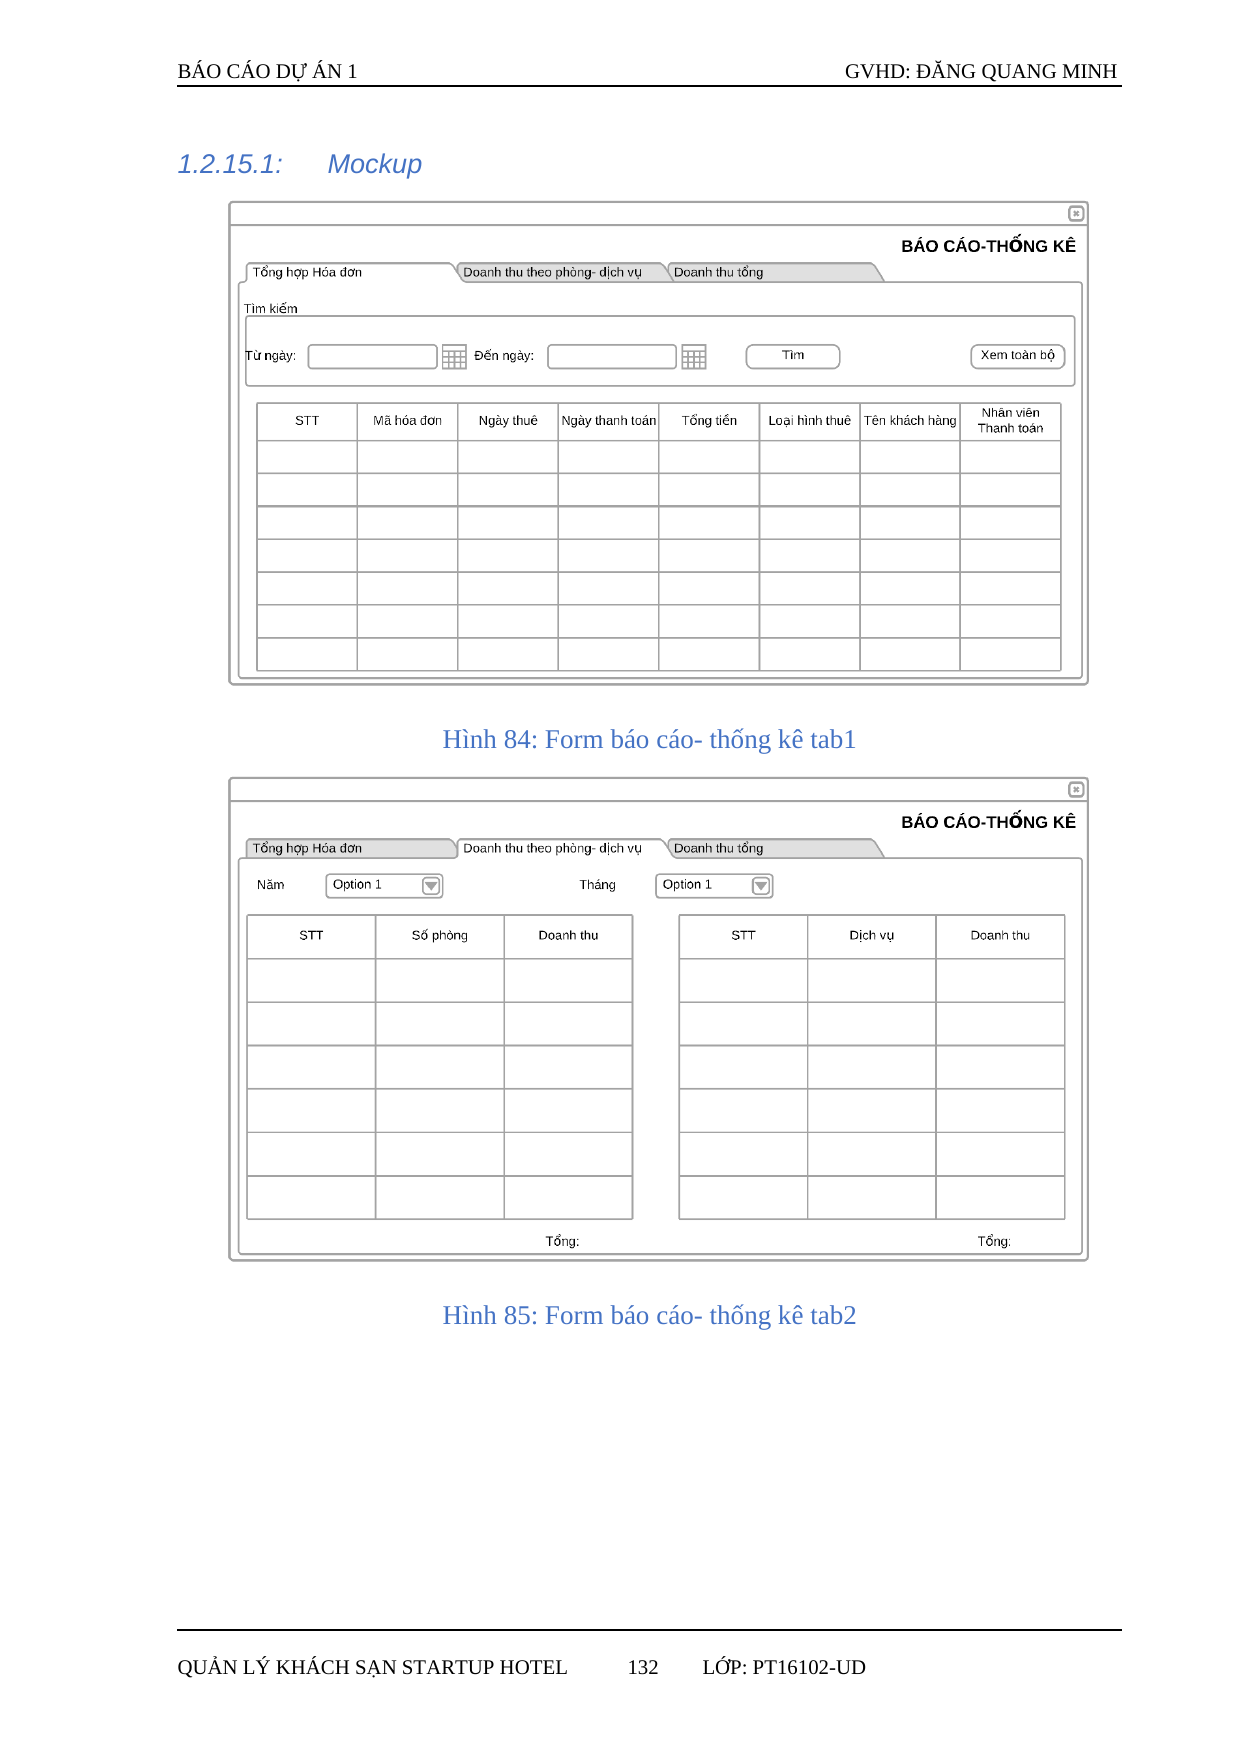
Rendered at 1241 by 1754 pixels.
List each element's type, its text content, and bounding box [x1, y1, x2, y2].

subtitle Mockup [177, 148, 1122, 178]
picture [177, 178, 1123, 707]
text Hình 84: Form báo cáo- thống kê tab1 [177, 723, 1122, 754]
picture [177, 754, 1123, 1283]
text Hình 85: Form báo cáo- thống kê tab2 [177, 1299, 1122, 1330]
